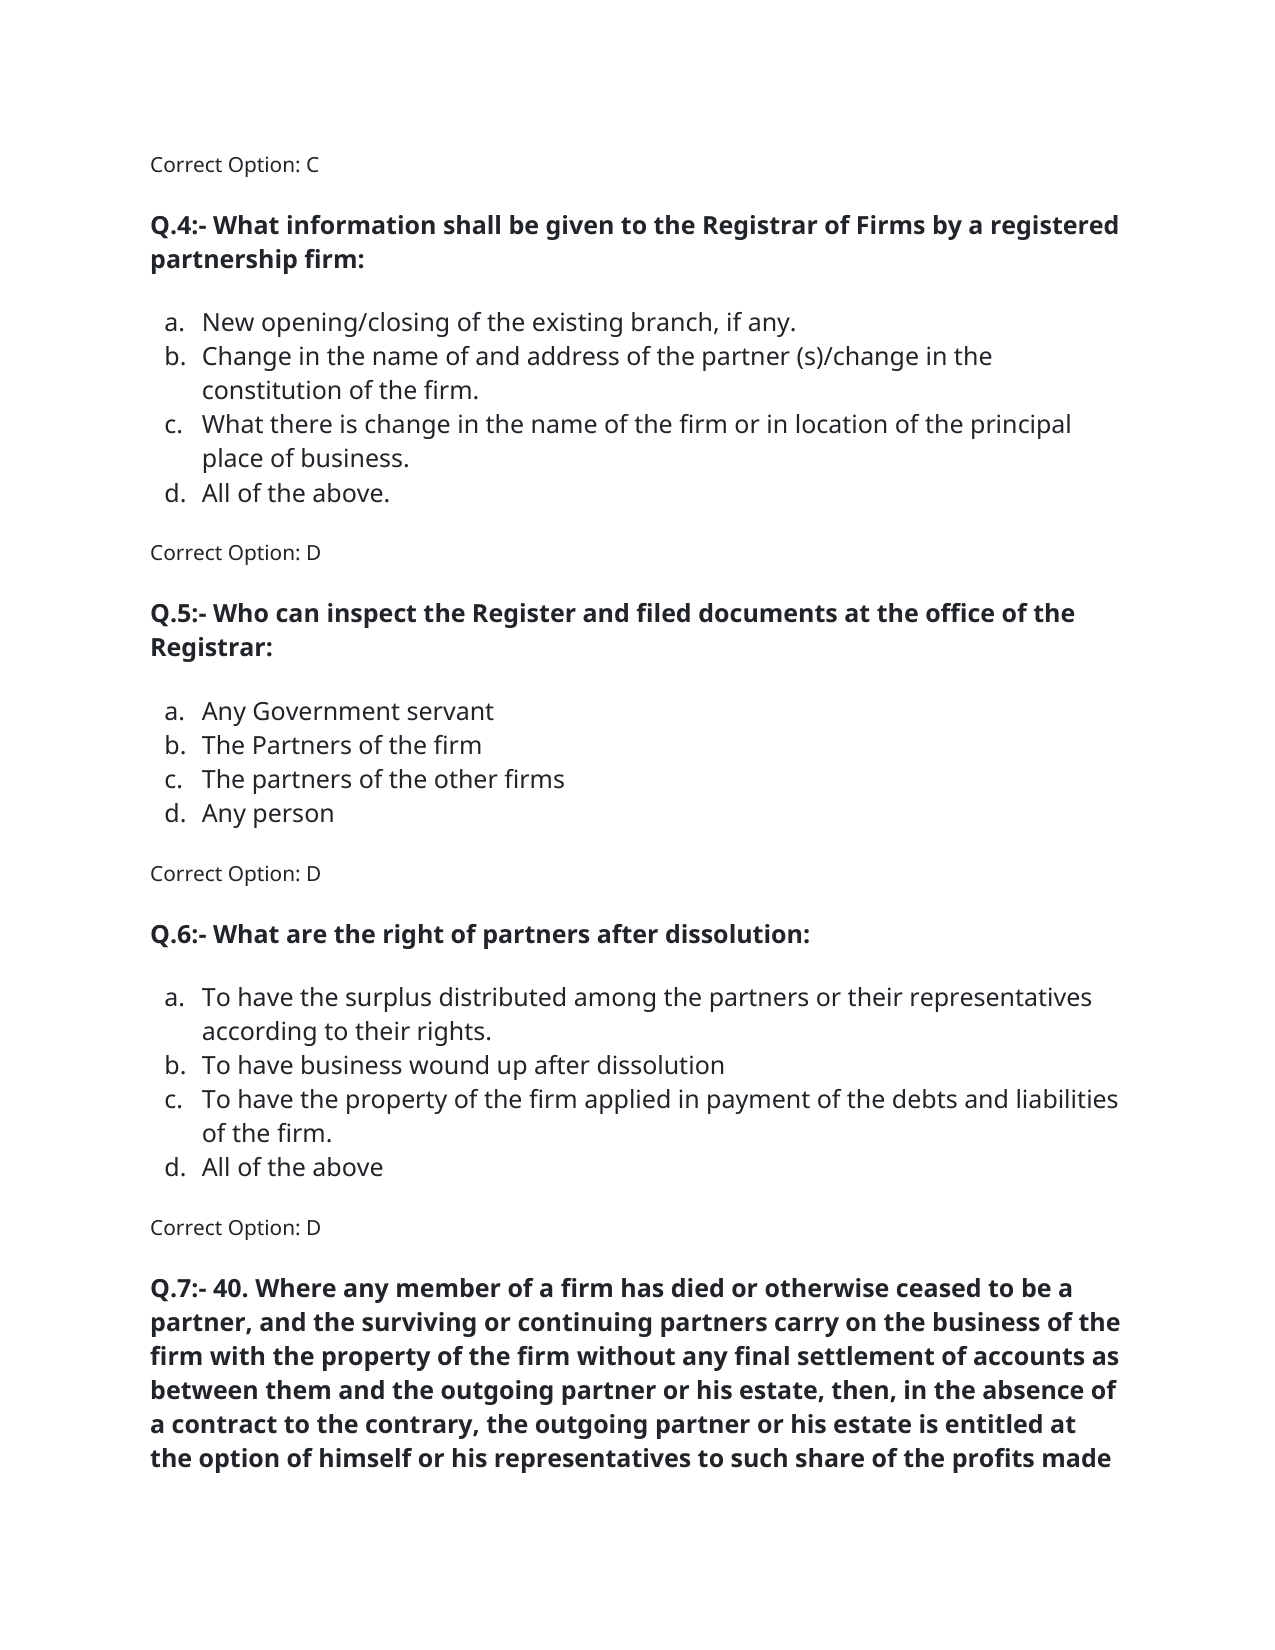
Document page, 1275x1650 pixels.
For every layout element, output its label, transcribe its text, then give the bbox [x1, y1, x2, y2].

list The Partners of the firm [164, 727, 1125, 761]
text Q.4:- What information shall be given to the Registrar of Firms by a registered partnership firm: [150, 208, 1125, 276]
list To have business wound up after dissolution [164, 1048, 1125, 1082]
list Any person [164, 796, 1125, 829]
text Correct Option: C [150, 150, 1125, 178]
list New opening/closing of the existing branch, if any. [164, 305, 1125, 339]
list To have the property of the firm applied in payment of the debts and liabilities of the firm. [164, 1082, 1125, 1150]
list What there is change in the name of the firm or in location of the principal place of business. [164, 407, 1125, 475]
text Correct Option: D [150, 538, 1125, 567]
list All of the above. [164, 475, 1125, 509]
text Correct Option: D [150, 859, 1125, 887]
text Correct Option: D [150, 1213, 1125, 1242]
list To have the surplus distributed among the partners or their representatives according to their rights. [164, 979, 1125, 1048]
list Change in the name of and address of the partner (s)/change in the constitution of the firm. [164, 339, 1125, 407]
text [150, 1271, 1125, 1475]
list Any Government servant [164, 693, 1125, 727]
list The partners of the other firms [164, 761, 1125, 796]
text Q.6:- What are the right of partners after dissolution: [150, 916, 1125, 950]
text Q.5:- Who can inspect the Register and filed documents at the office of the Registrar: [150, 596, 1125, 664]
list All of the above [164, 1150, 1125, 1184]
